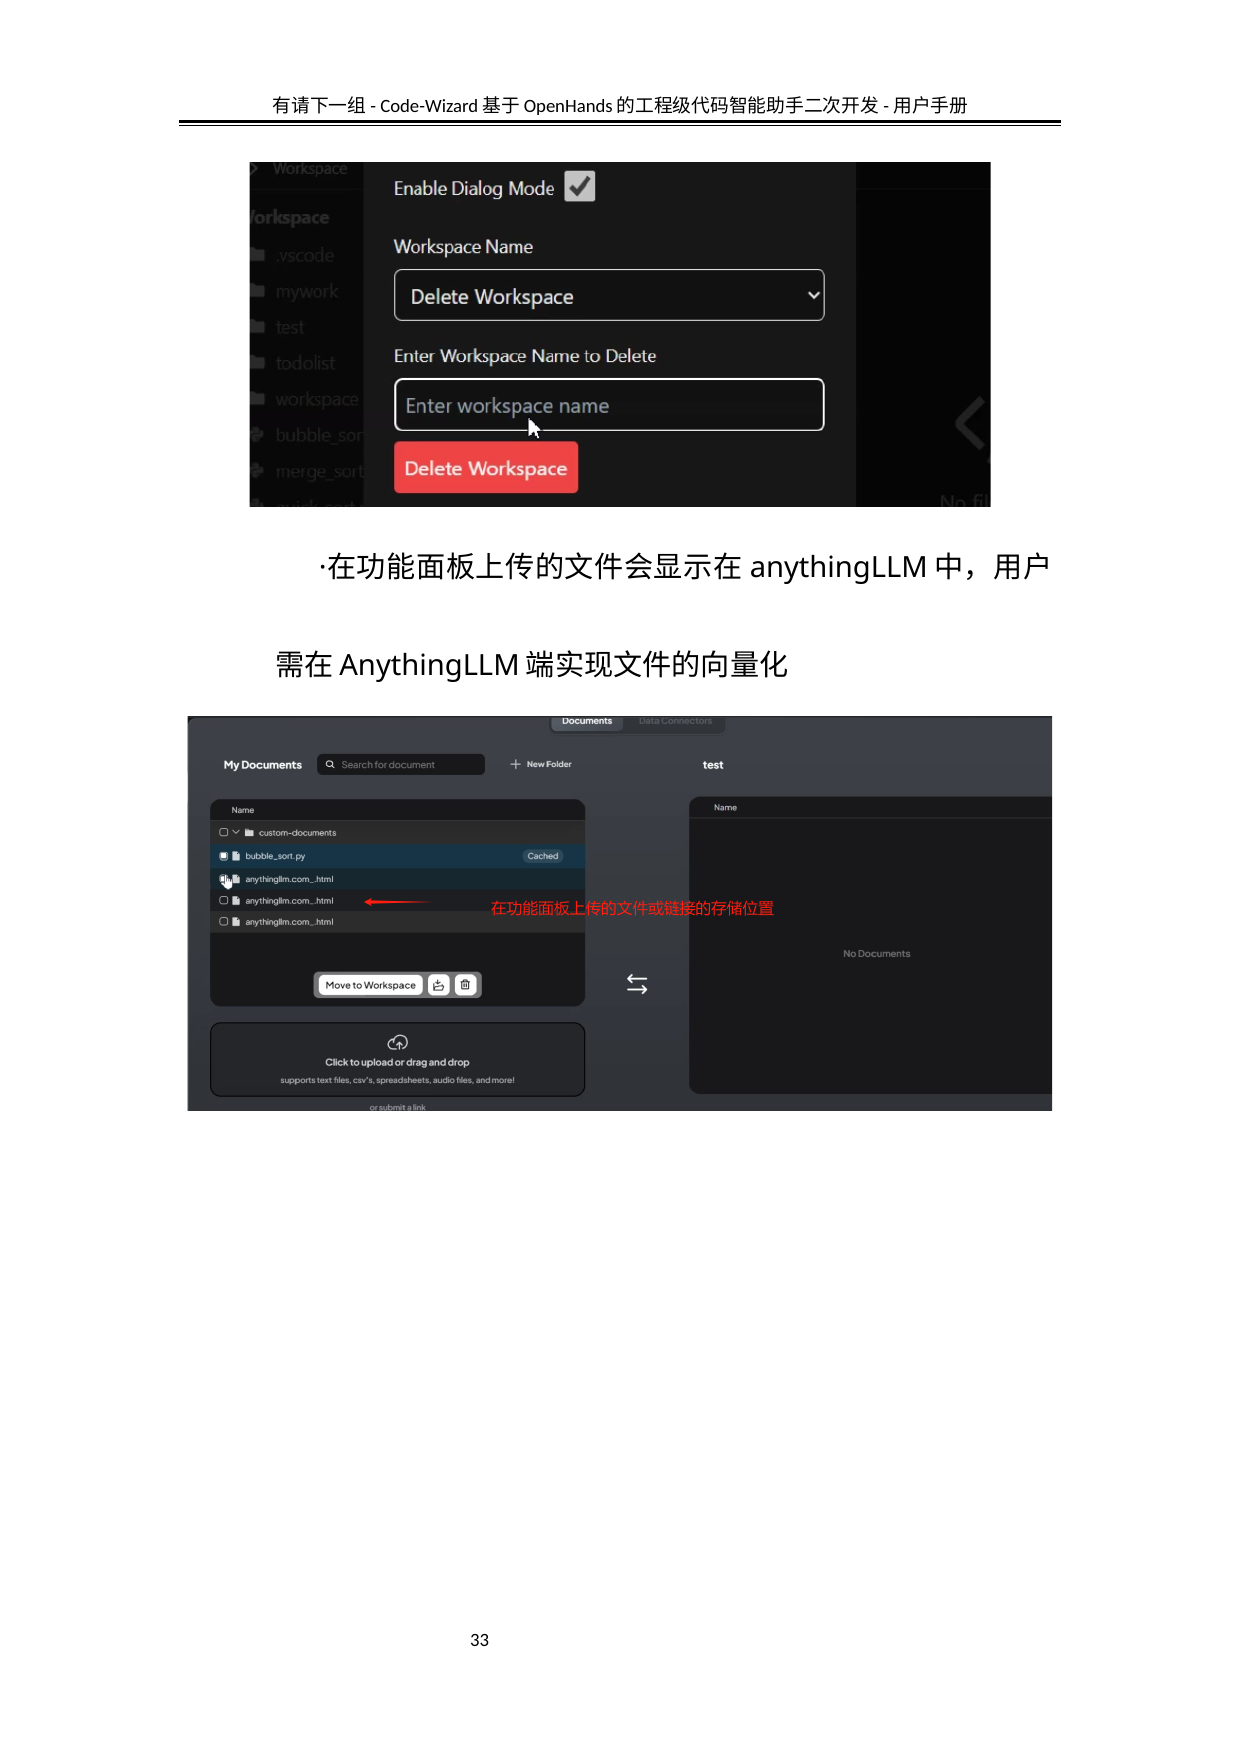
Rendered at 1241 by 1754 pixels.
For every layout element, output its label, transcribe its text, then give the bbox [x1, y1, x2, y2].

list ·在功能面板上传的文件会显示在anythingLLM中，用户需在AnythingLLM端实现文件的向量化 [275, 533, 1053, 695]
picture [187, 716, 1053, 1111]
picture [249, 162, 991, 507]
